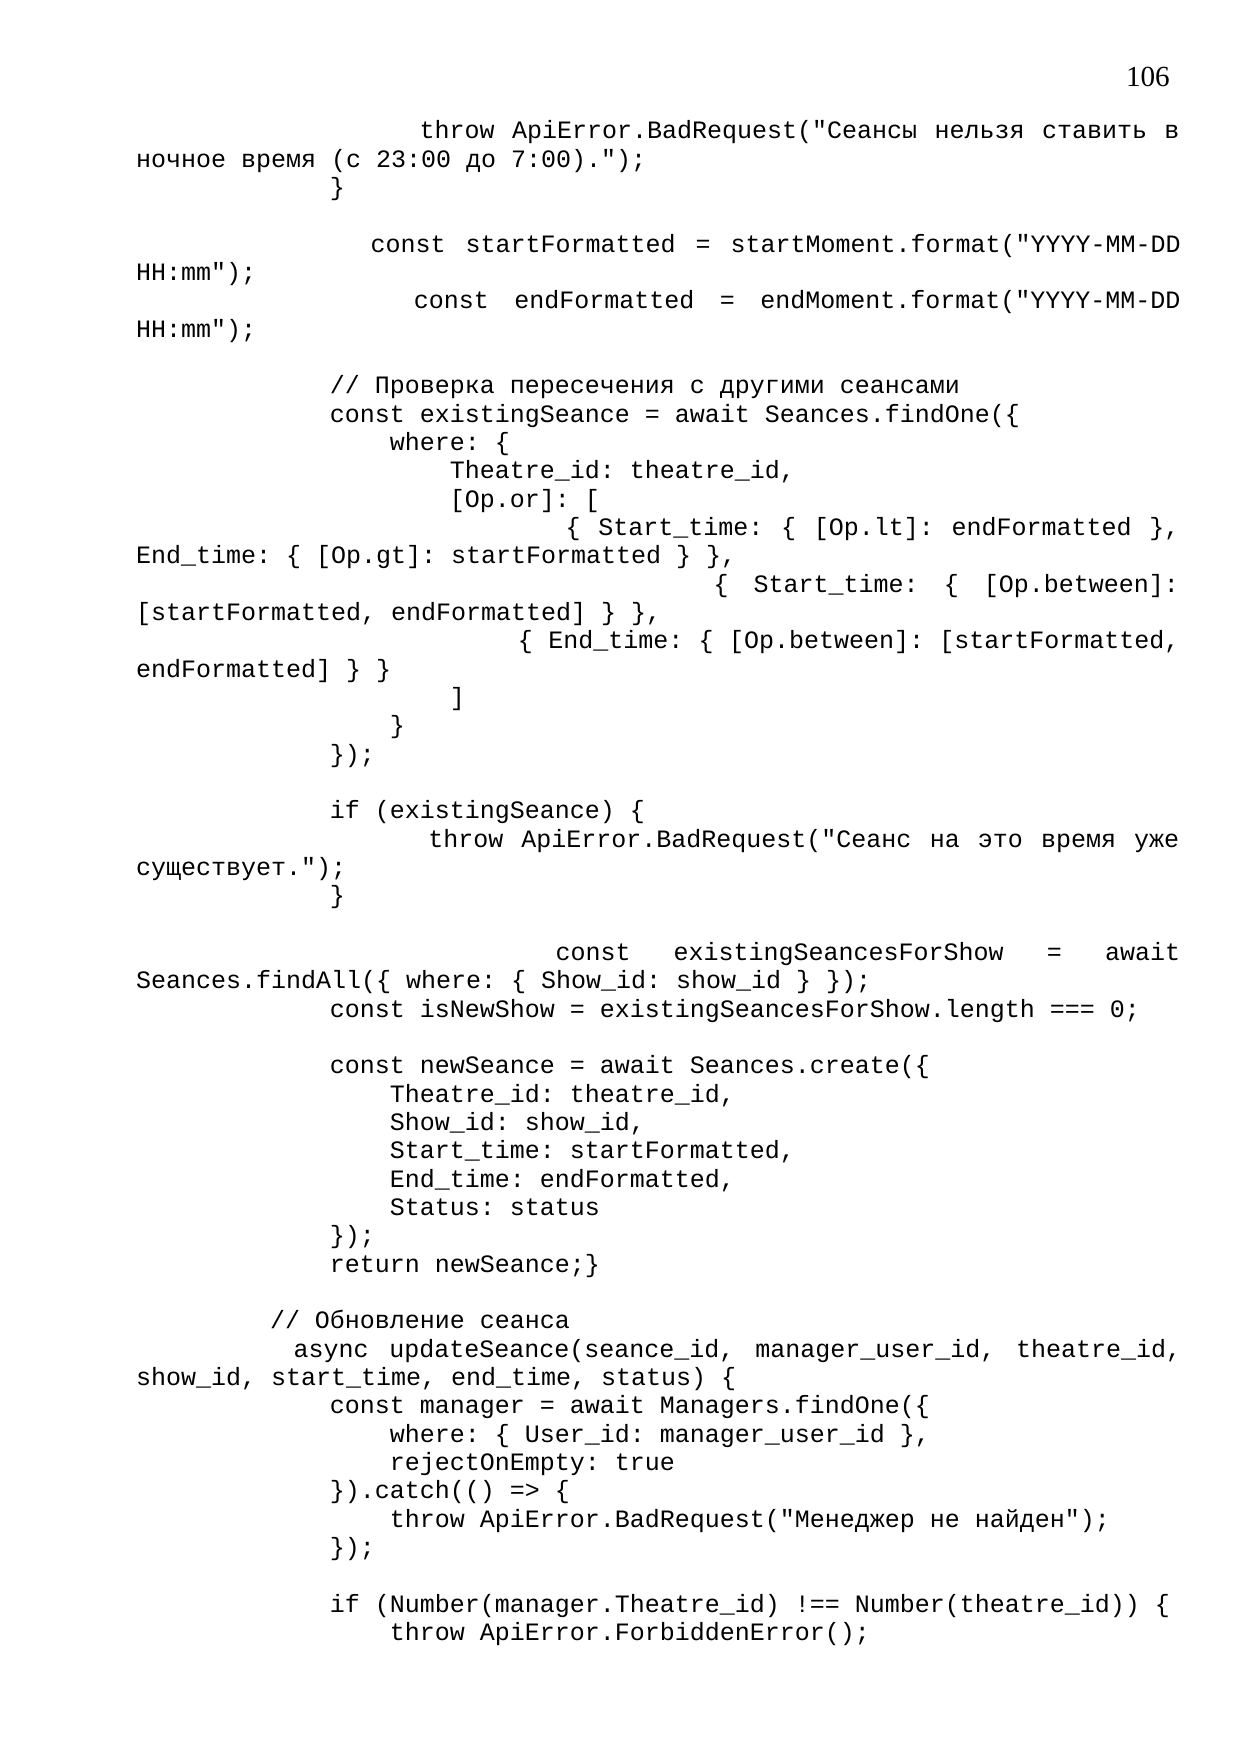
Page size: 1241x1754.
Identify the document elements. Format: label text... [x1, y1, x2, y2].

text if (Number(manager.Theatre_id) !== Number(theatre_id)) { [136, 1591, 1181, 1620]
text throw ApiError.BadRequest("Сеансы нельзя ставить в ночное время (с 23:00 до 7:00)."); [136, 118, 1181, 175]
text // Проверка пересечения с другими сеансами [136, 373, 1181, 401]
text Theatre_id: theatre_id, [136, 458, 1181, 486]
text const existingSeancesForShow = await Seances.findAll({ where: { Show_id: show_id } }); [136, 940, 1181, 996]
text const startFormatted = startMoment.format("YYYY-MM-DD HH:mm"); [136, 231, 1181, 288]
text rejectOnEmpty: true [136, 1450, 1181, 1478]
text throw ApiError.ForbiddenError(); [136, 1620, 1181, 1648]
text throw ApiError.BadRequest("Сеанс на это время уже существует."); [136, 826, 1181, 883]
text const endFormatted = endMoment.format("YYYY-MM-DD HH:mm"); [136, 288, 1181, 345]
text const isNewShow = existingSeancesForShow.length === 0; [136, 996, 1181, 1025]
text where: { User_id: manager_user_id }, [136, 1421, 1181, 1450]
text const newSeance = await Seances.create({ [136, 1053, 1181, 1081]
text const manager = await Managers.findOne({ [136, 1393, 1181, 1421]
text { Start_time: { [Op.between]: [startFormatted, endFormatted] } }, [136, 571, 1181, 628]
text } [136, 713, 1181, 741]
text { Start_time: { [Op.lt]: endFormatted }, End_time: { [Op.gt]: startFormatted } }, [136, 515, 1181, 571]
text Show_id: show_id, [136, 1110, 1181, 1138]
text }); [136, 1535, 1181, 1563]
text return newSeance;} [136, 1251, 1181, 1280]
text } [136, 175, 1181, 203]
text Theatre_id: theatre_id, [136, 1081, 1181, 1110]
text }); [136, 1223, 1181, 1251]
text }); [136, 741, 1181, 770]
text Status: status [136, 1195, 1181, 1223]
text Start_time: startFormatted, [136, 1138, 1181, 1166]
text where: { [136, 430, 1181, 458]
text ] [136, 685, 1181, 713]
text }).catch(() => { [136, 1478, 1181, 1506]
text // Обновление сеанса [136, 1308, 1181, 1336]
text } [136, 883, 1181, 911]
text async updateSeance(seance_id, manager_user_id, theatre_id, show_id, start_time, end_time, status) { [136, 1336, 1181, 1393]
text if (existingSeance) { [136, 798, 1181, 826]
text End_time: endFormatted, [136, 1166, 1181, 1195]
text { End_time: { [Op.between]: [startFormatted, endFormatted] } } [136, 628, 1181, 685]
text [Op.or]: [ [136, 486, 1181, 515]
text const existingSeance = await Seances.findOne({ [136, 401, 1181, 430]
text throw ApiError.BadRequest("Менеджер не найден"); [136, 1506, 1181, 1535]
